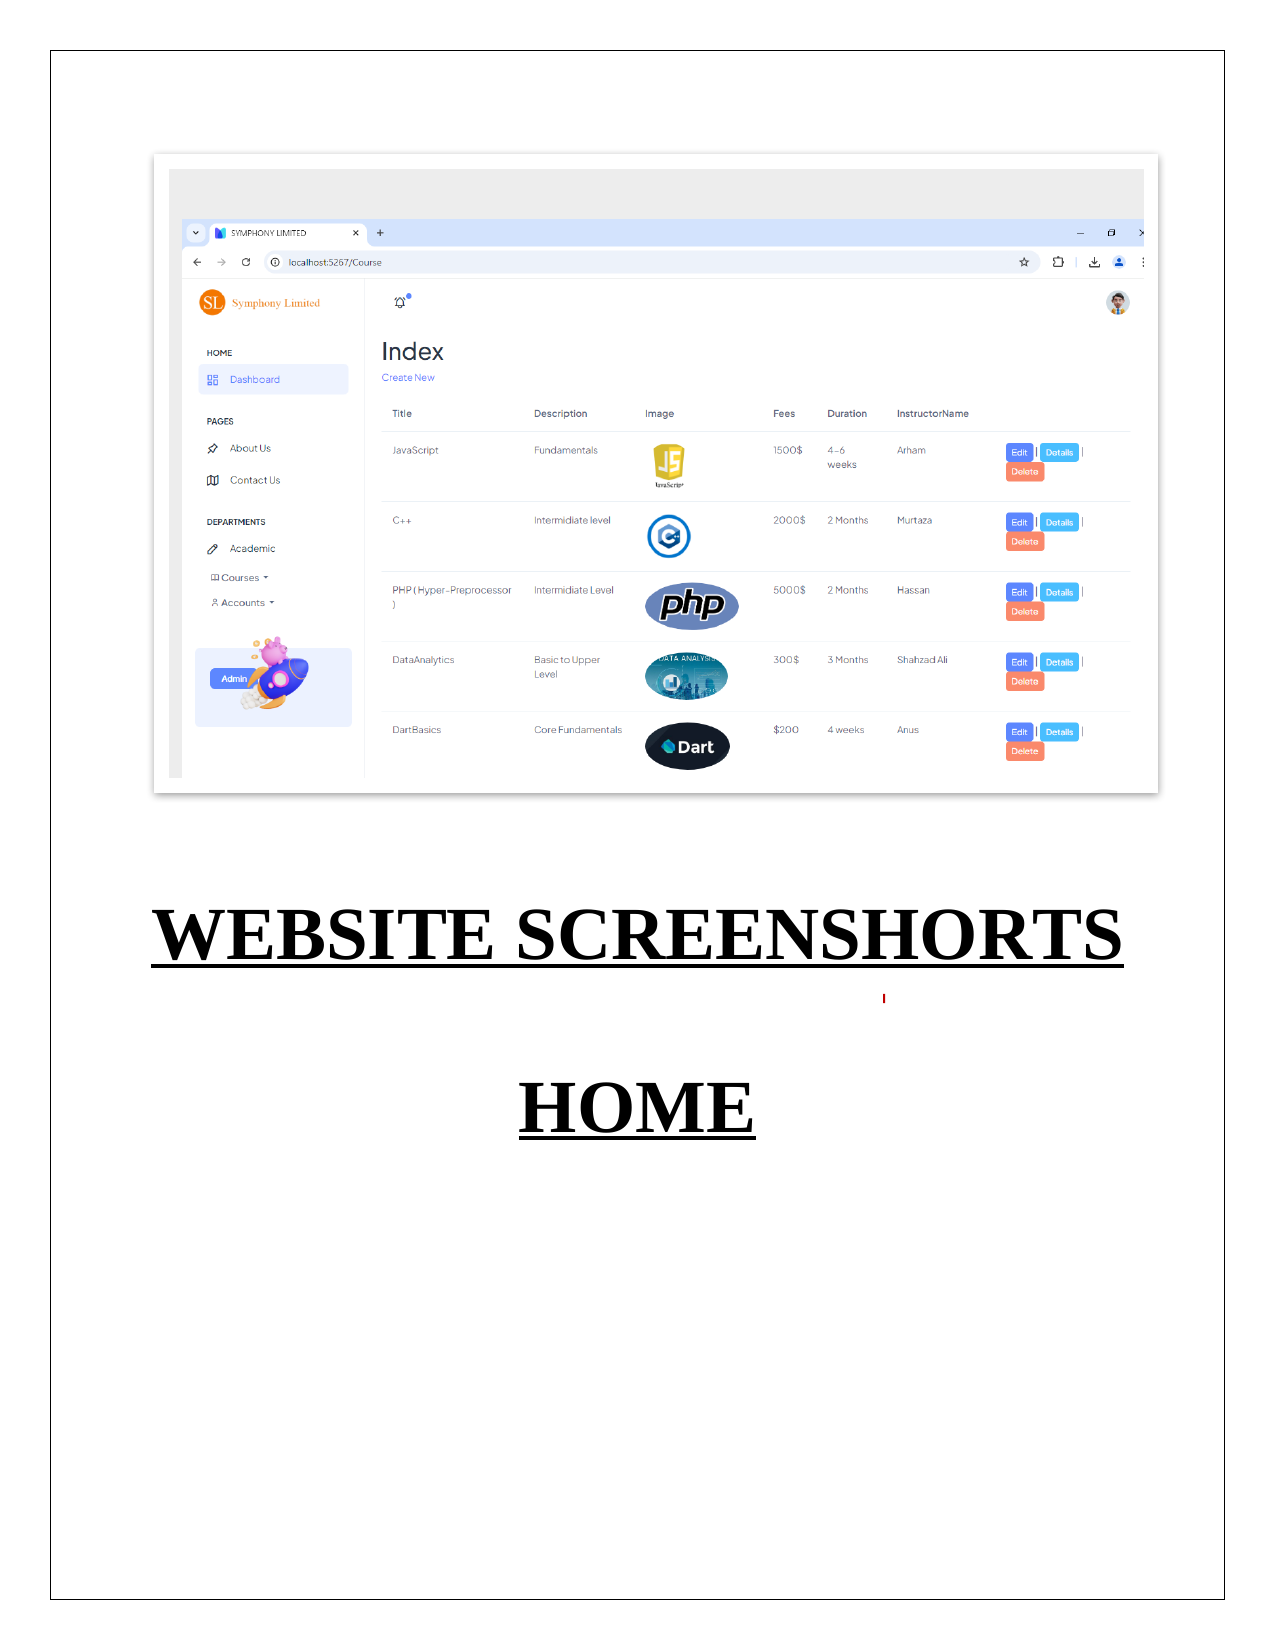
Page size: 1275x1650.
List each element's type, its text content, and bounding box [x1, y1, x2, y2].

text WEBSITE SCREENSHORTS [150, 889, 1125, 976]
text HOME [150, 1062, 1125, 1148]
picture [182, 219, 1144, 778]
